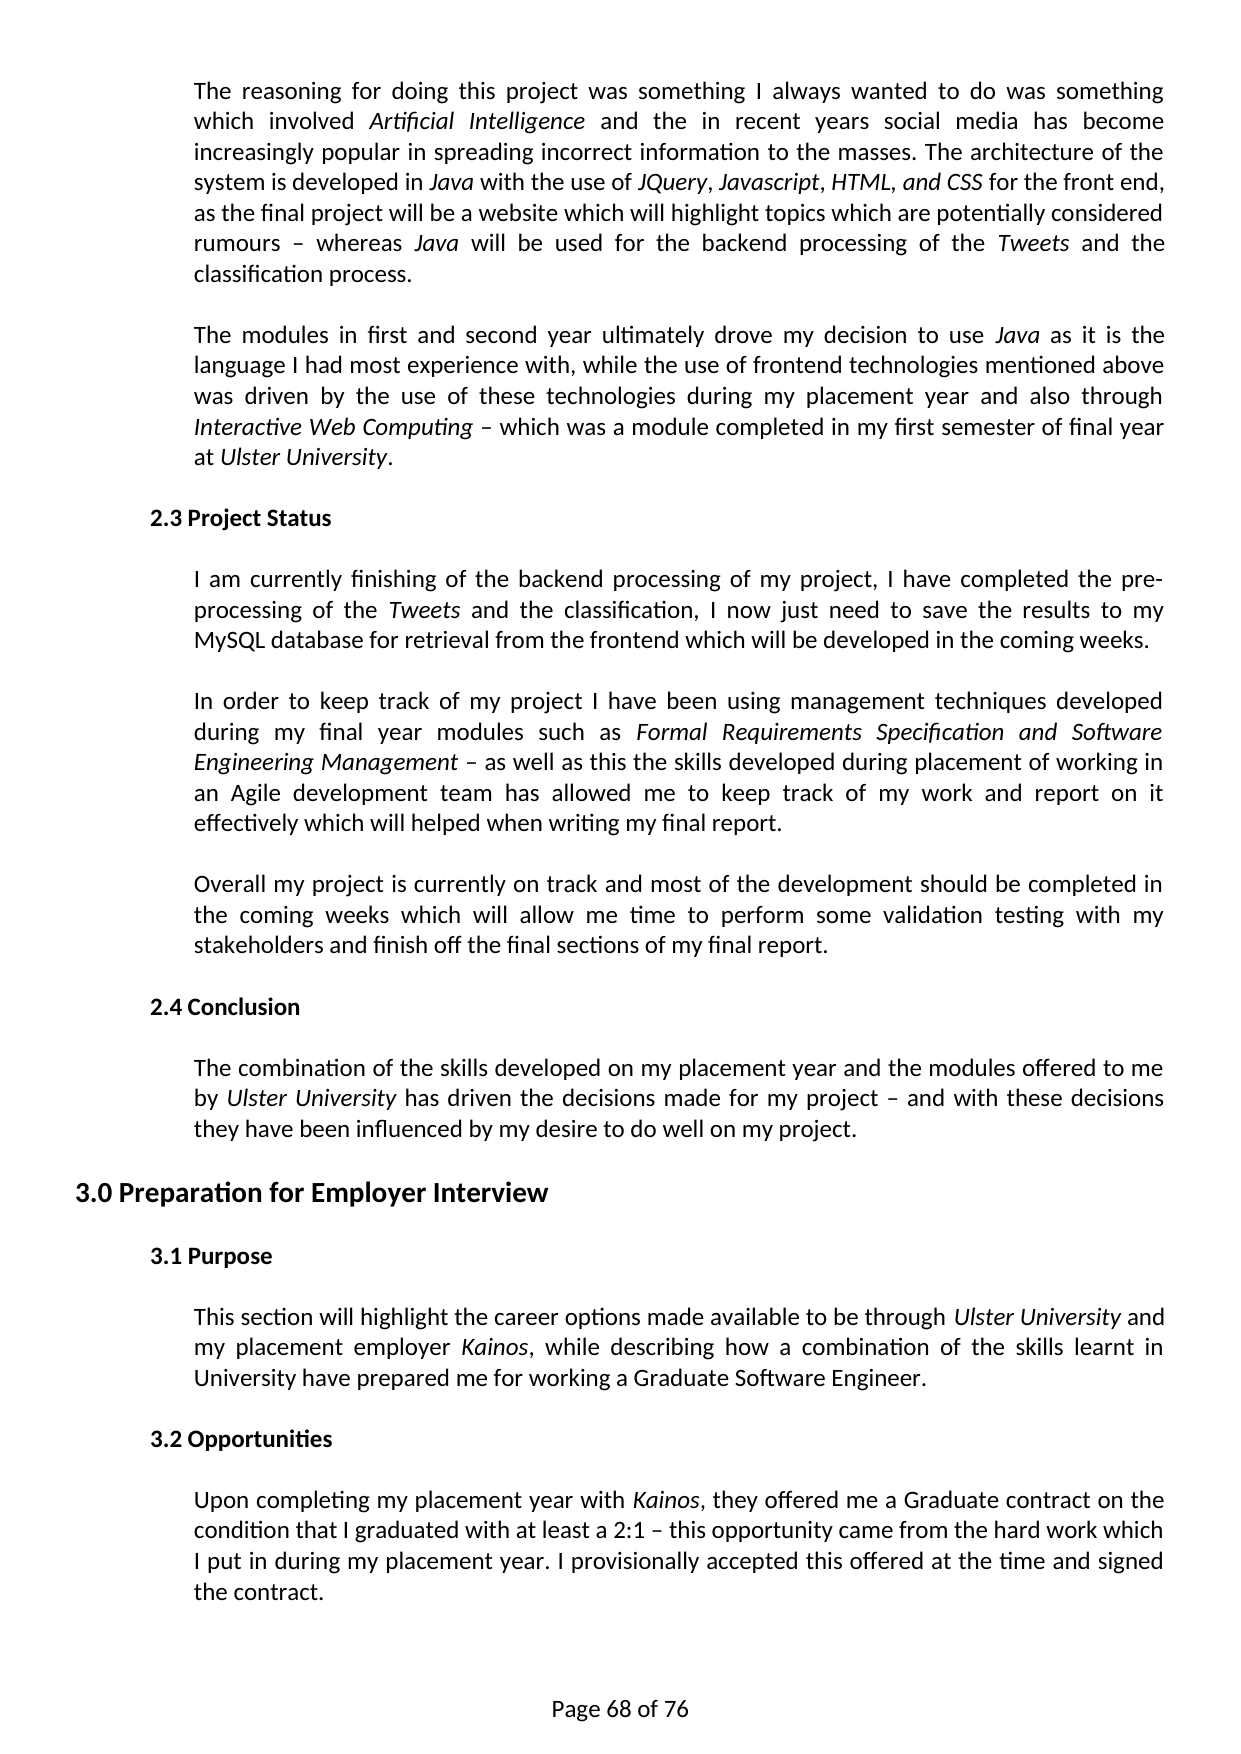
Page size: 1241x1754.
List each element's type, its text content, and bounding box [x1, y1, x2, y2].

list Conclusion [150, 991, 1165, 1021]
list The combination of the skills developed on my placement year and the modules offered to me by Ulster University has driven the decisions made for my project – and with these decisions they have been influenced by my desire to do well on my project. [194, 1052, 1165, 1143]
text Overall my project is currently on track and most of the development should be completed in the coming weeks which will allow me time to perform some validation testing with my stakeholders and finish off the final sections of my final report. [194, 868, 1165, 960]
list This section will highlight the career options made available to be through Ulster University and my placement employer Kainos, while describing how a combination of the skills learnt in University have prepared me for working a Graduate Software Engineer. [194, 1301, 1165, 1392]
list The reasoning for doing this project was something I always wanted to do was something which involved Artificial Intelligence and the in recent years social media has become increasingly popular in spreading incorrect information to the masses. The architecture of the system is developed in Java with the use of JQuery, Javascript, HTML, and CSS for the front end, as the final project will be a website which will highlight topics which are potentially considered rumours – whereas Java will be used for the backend processing of the Tweets and the classification process. [194, 75, 1165, 289]
text 3.1 Purpose [150, 1240, 1165, 1270]
list Opportunities [150, 1423, 1165, 1453]
text I am currently finishing of the backend processing of my project, I have completed the pre-processing of the Tweets and the classification, I now just need to save the results to my MySQL database for retrieval from the frontend which will be developed in the coming weeks. [194, 563, 1165, 655]
list Upon completing my placement year with Kainos, they offered me a Graduate contract on the condition that I graduated with at least a 2:1 – this opportunity came from the hard work which I put in during my placement year. I provisionally accepted this offered at the time and signed the contract. [194, 1484, 1165, 1606]
list The modules in first and second year ultimately drove my decision to use Java as it is the language I had most experience with, while the use of frontend technologies mentioned above was driven by the use of these technologies during my placement year and also through Interactive Web Computing – which was a module completed in my first semester of final year at Ulster University. [194, 319, 1165, 472]
list Preparation for Employer Interview [75, 1174, 1165, 1209]
list Project Status [150, 502, 1165, 533]
text In order to keep track of my project I have been using management techniques developed during my final year modules such as Formal Requirements Specification and Software Engineering Management – as well as this the skills developed during placement of working in an Agile development team has allowed me to keep track of my work and report on it effectively which will helped when writing my final report. [194, 685, 1165, 838]
